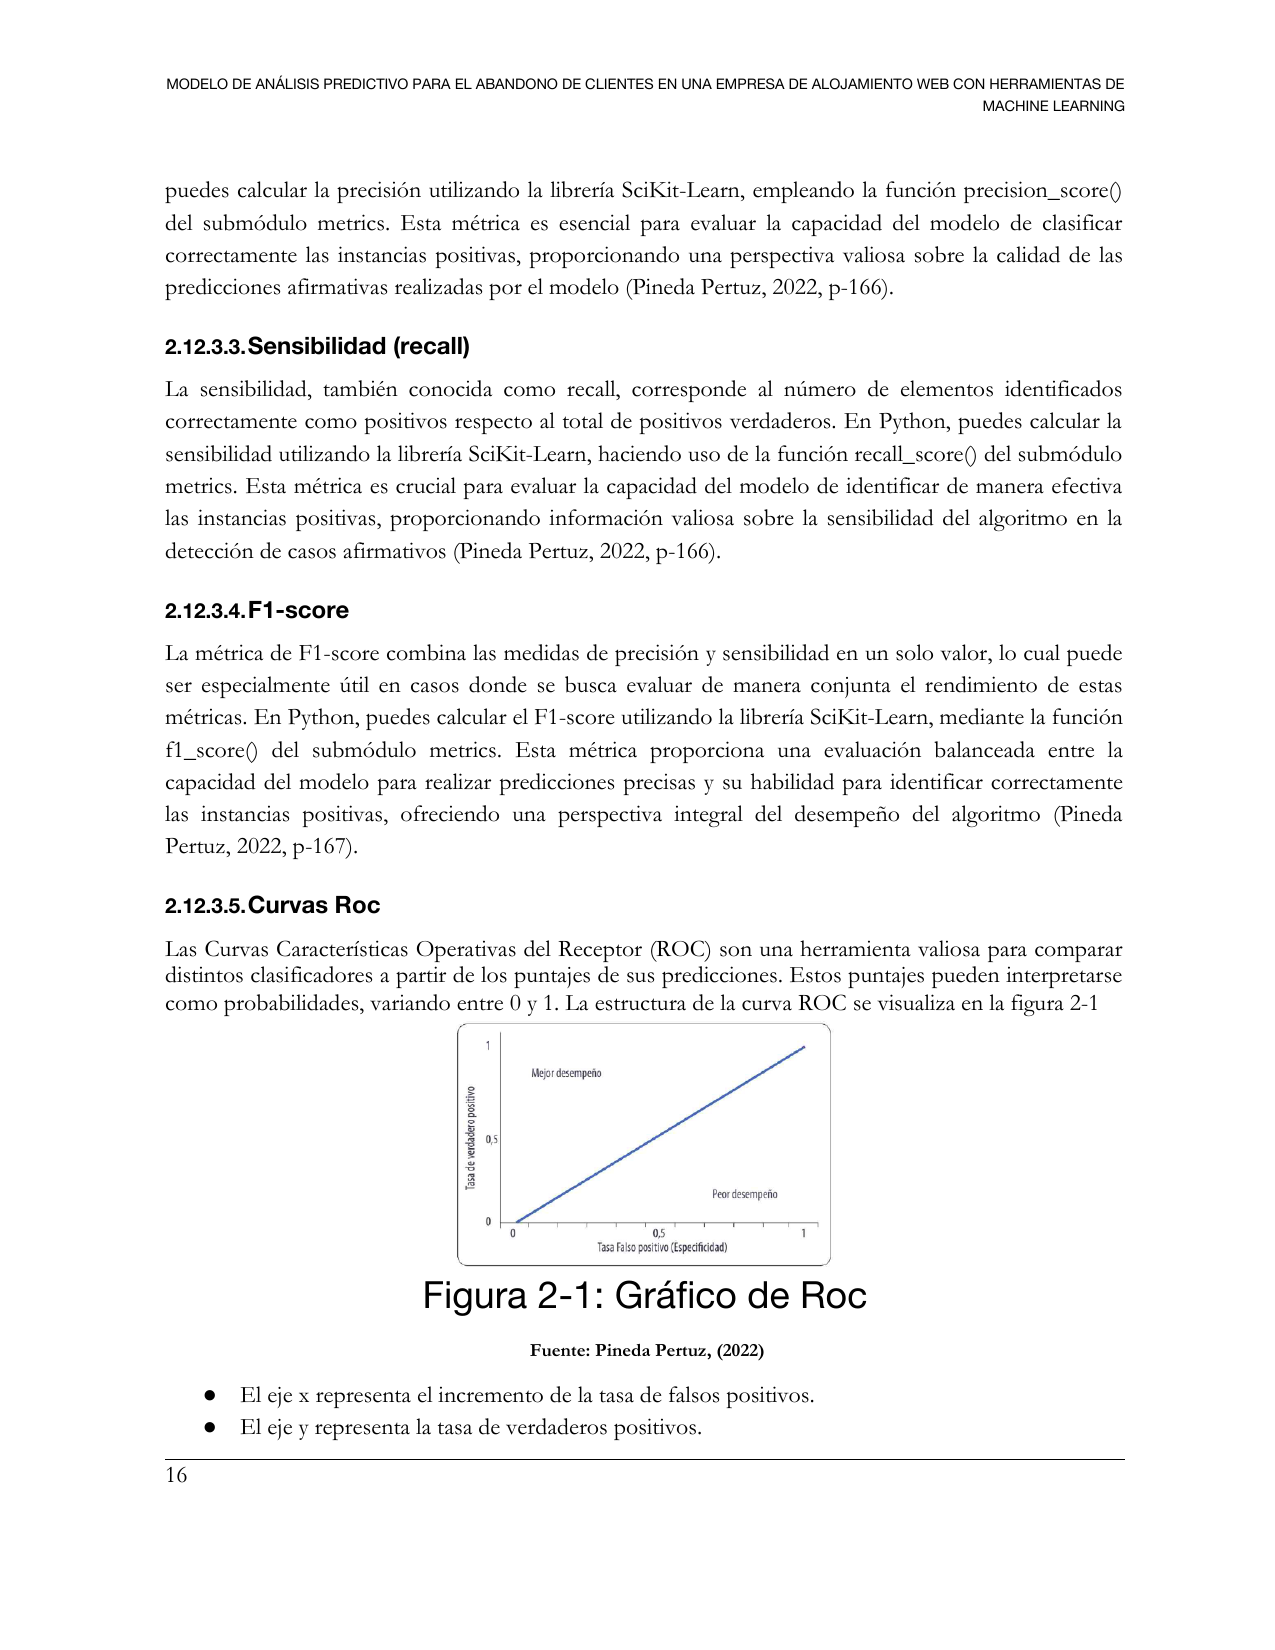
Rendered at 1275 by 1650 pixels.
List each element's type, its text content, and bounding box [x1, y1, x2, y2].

subtitle Curvas Roc [165, 891, 1125, 921]
list El eje x representa el incremento de la tasa de falsos positivos. [202, 1382, 1125, 1409]
list El eje y representa la tasa de verdaderos positivos. [202, 1414, 1125, 1441]
text La métrica de F1-score combina las medidas de precisión y sensibilidad en un solo valor, lo cual puede ser especialmente útil en casos donde se busca evaluar de manera conjunta el rendimiento de estas métricas. En Python, puedes calcular el F1-score utilizando la librería SciKit-Learn, mediante la función f1_score() del submódulo metrics. Esta métrica proporciona una evaluación balanceada entre la capacidad del modelo para realizar predicciones precisas y su habilidad para identificar correctamente las instancias positivas, ofreciendo una perspectiva integral del desempeño del algoritmo (Pineda Pertuz, 2022, p-167). [165, 639, 1125, 860]
text La sensibilidad, también conocida como recall, corresponde al número de elementos identificados correctamente como positivos respecto al total de positivos verdaderos. En Python, puedes calcular la sensibilidad utilizando la librería SciKit-Learn, haciendo uso de la función recall_score() del submódulo metrics. Esta métrica es crucial para evaluar la capacidad del modelo de identificar de manera efectiva las instancias positivas, proporcionando información valiosa sobre la sensibilidad del algoritmo en la detección de casos afirmativos (Pineda Pertuz, 2022, p-166). [165, 376, 1125, 564]
subtitle Sensibilidad (recall) [165, 331, 1125, 361]
subtitle Figura 2-1: Gráfico de Roc [165, 1272, 1125, 1319]
text Las Curvas Características Operativas del Receptor (ROC) son una herramienta valiosa para comparar distintos clasificadores a partir de los puntajes de sus predicciones. Estos puntajes pueden interpretarse como probabilidades, variando entre 0 y 1. La estructura de la curva ROC se visualiza en la figura 2-1 [165, 935, 1125, 1016]
subtitle F1-score [165, 595, 1125, 625]
text Fuente: Pineda Pertuz, (2022) [165, 1340, 1125, 1361]
picture [449, 1016, 841, 1272]
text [165, 177, 1125, 301]
